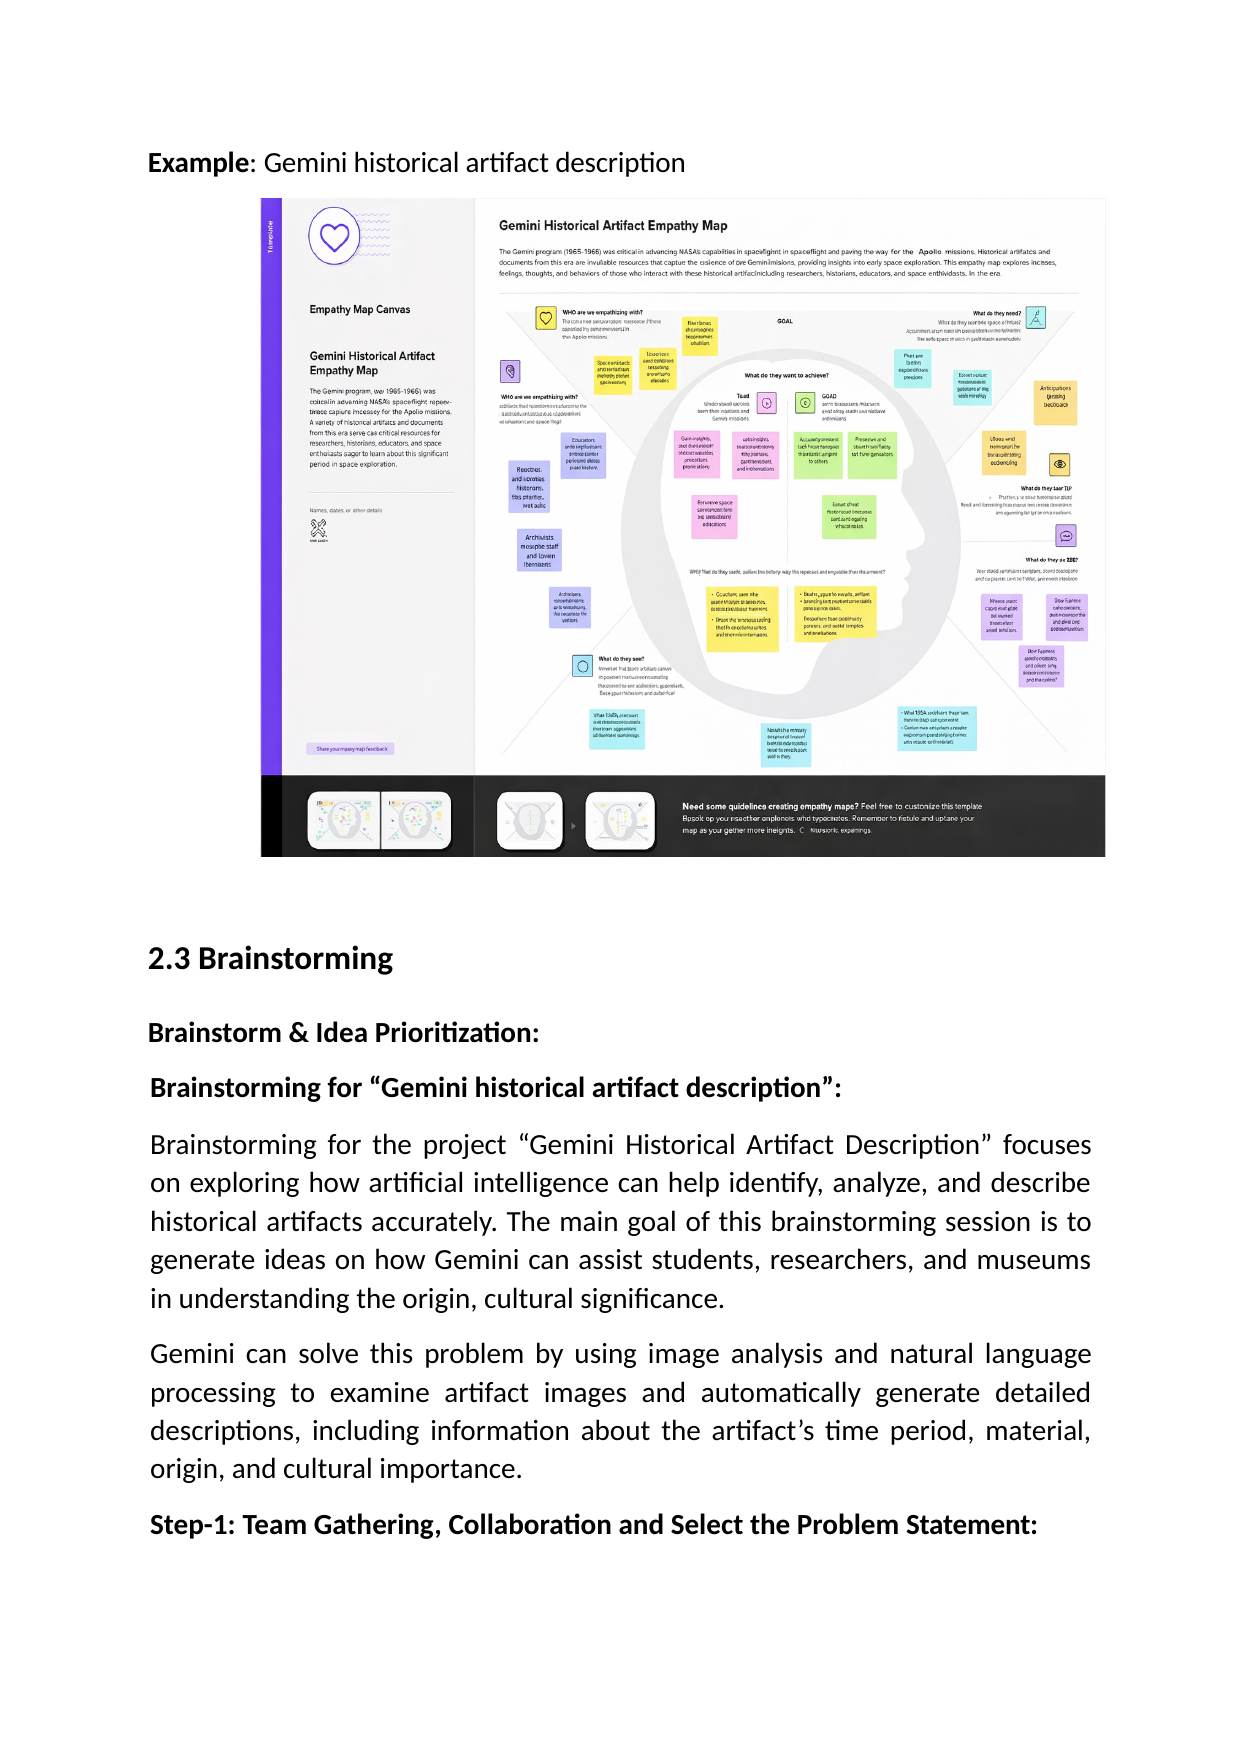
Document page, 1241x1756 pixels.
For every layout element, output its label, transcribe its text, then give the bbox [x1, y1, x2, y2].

text Brainstorming for “Gemini historical artifact description”: [150, 1069, 1089, 1105]
text Brainstorming for the project “Gemini Historical Artifact Description” focuses on exploring how artificial intelligence can help identify, analyze, and describe historical artifacts accurately. The main goal of this brainstorming session is to generate ideas on how Gemini can assist students, researchers, and museums in understanding the origin, cultural significance. [150, 1126, 1093, 1315]
text Example: Gemini historical artifact description [148, 144, 1093, 179]
picture [260, 198, 1106, 857]
text Brainstorm & Idea Prioritization: [148, 1014, 1093, 1050]
text 2.3 Brainstorming [148, 937, 1093, 977]
text Step-1: Team Gathering, Collaboration and Select the Problem Statement: [150, 1506, 1093, 1542]
text Gemini can solve this problem by using image analysis and natural language processing to examine artifact images and automatically generate detailed descriptions, including information about the artifact’s time period, material, origin, and cultural importance. [150, 1335, 1093, 1486]
